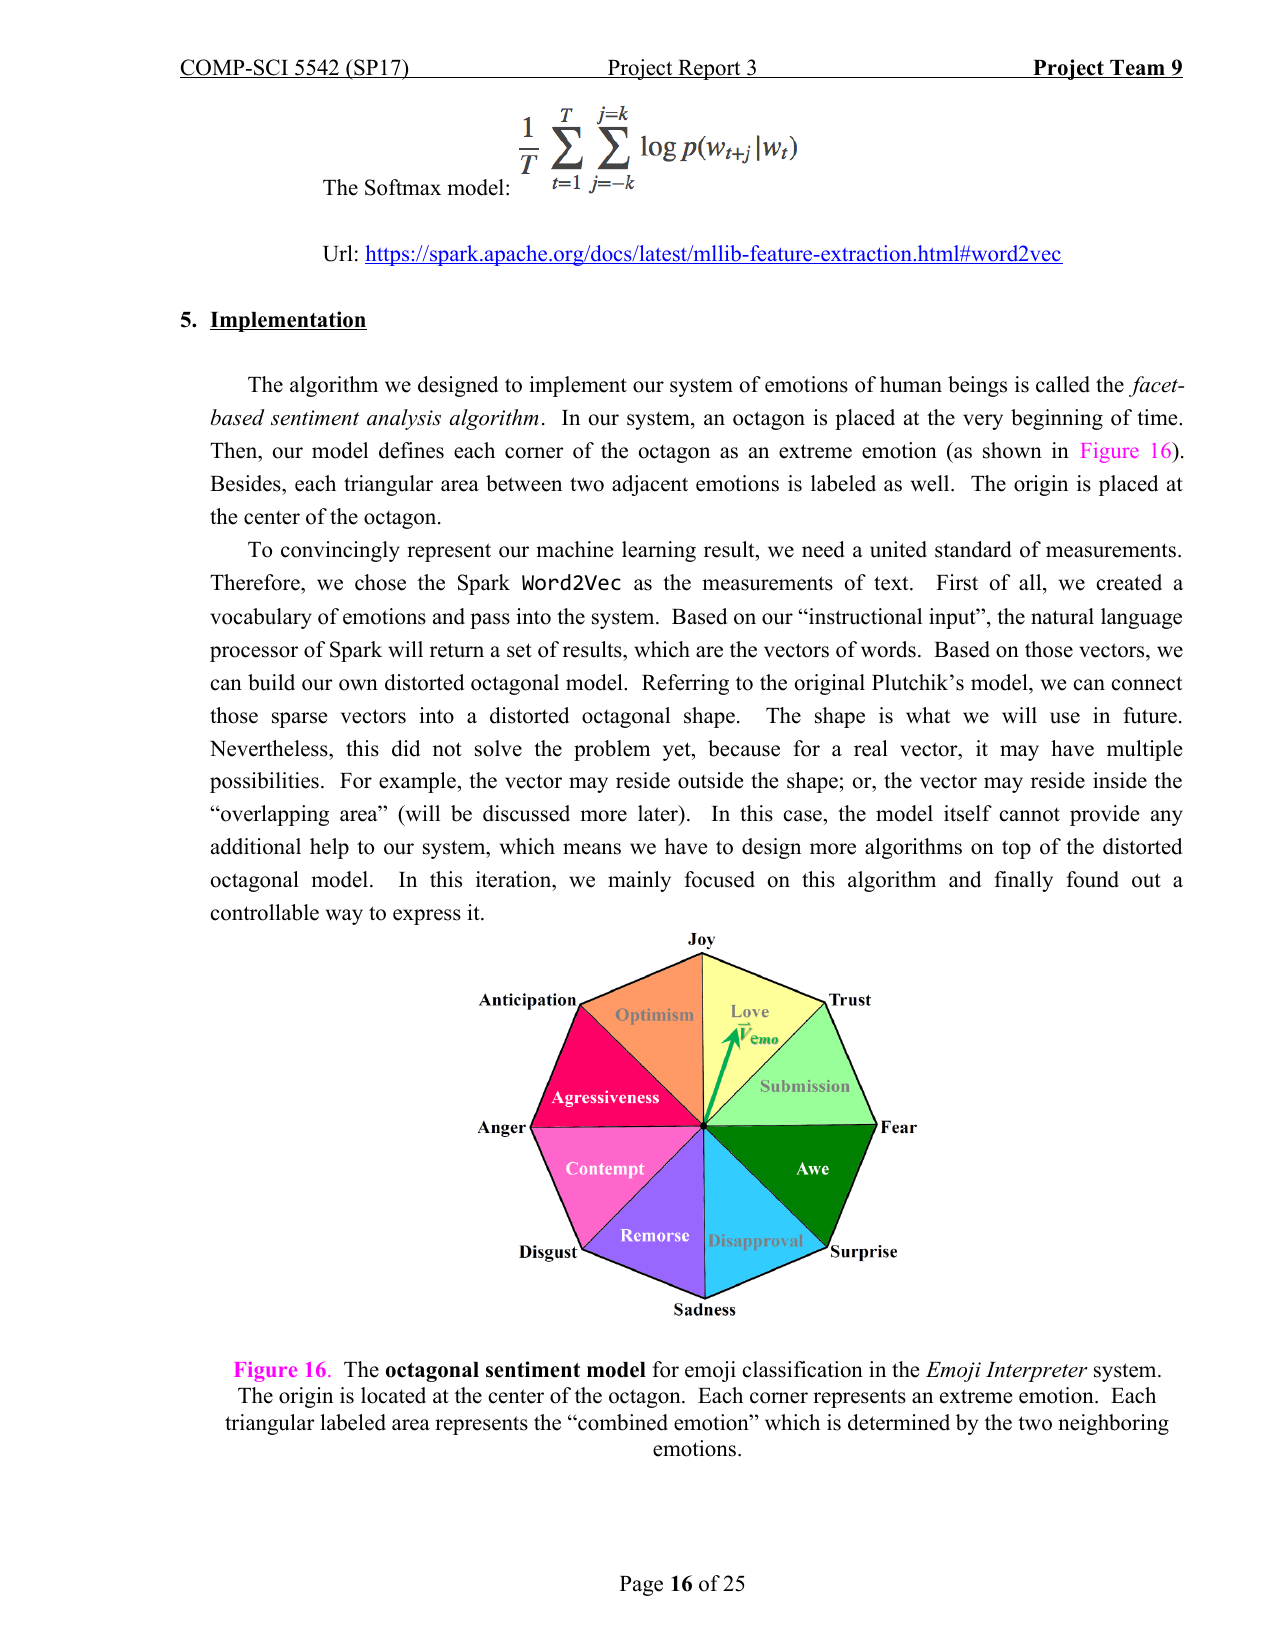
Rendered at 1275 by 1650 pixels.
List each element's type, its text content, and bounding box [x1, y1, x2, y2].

picture [516, 105, 798, 196]
list Figure 16. The octagonal sentiment model for emoji classification in the Emoji Interpreter system. The origin is located at the center of the octagon. Each corner represents an extreme emotion. Each triangular labeled area represents the “combined emotion” which is determined by the two neighboring emotions. [210, 1356, 1185, 1461]
list The algorithm we designed to implement our system of emotions of human beings is called the facet-based sentiment analysis algorithm. In our system, an octagon is placed at the very beginning of time. Then, our model defines each corner of the octagon as an extreme emotion (as shown in Figure 16). Besides, each triangular area between two adjacent emotions is labeled as well. The origin is placed at the center of the octagon. [210, 371, 1185, 529]
picture [477, 932, 918, 1317]
list Url: https://spark.apache.org/docs/latest/mllib-feature-extraction.html#word2vec [322, 240, 1185, 266]
list To convincingly represent our machine learning result, we need a united standard of measurements. Therefore, we chose the Spark Word2Vec as the measurements of text. First of all, we created a vocabulary of emotions and pass into the system. Based on our “instructional input”, the natural language processor of Spark will return a set of results, which are the vectors of words. Based on those vectors, we can build our own distorted octagonal model. Referring to the original Plutchik’s model, we can connect those sparse vectors into a distorted octagonal shape. The shape is what we will use in future. Nevertheless, this did not solve the problem yet, because for a real vector, it may have multiple possibilities. For example, the vector may reside outside the shape; or, the vector may reside inside the “overlapping area” (will be discussed more later). In this case, the model itself cannot provide any additional help to our system, which means we have to design more algorithms on top of the distorted octagonal model. In this iteration, we mainly focused on this algorithm and finally found out a controllable way to express it. [210, 536, 1185, 926]
list Implementation [180, 306, 1185, 332]
